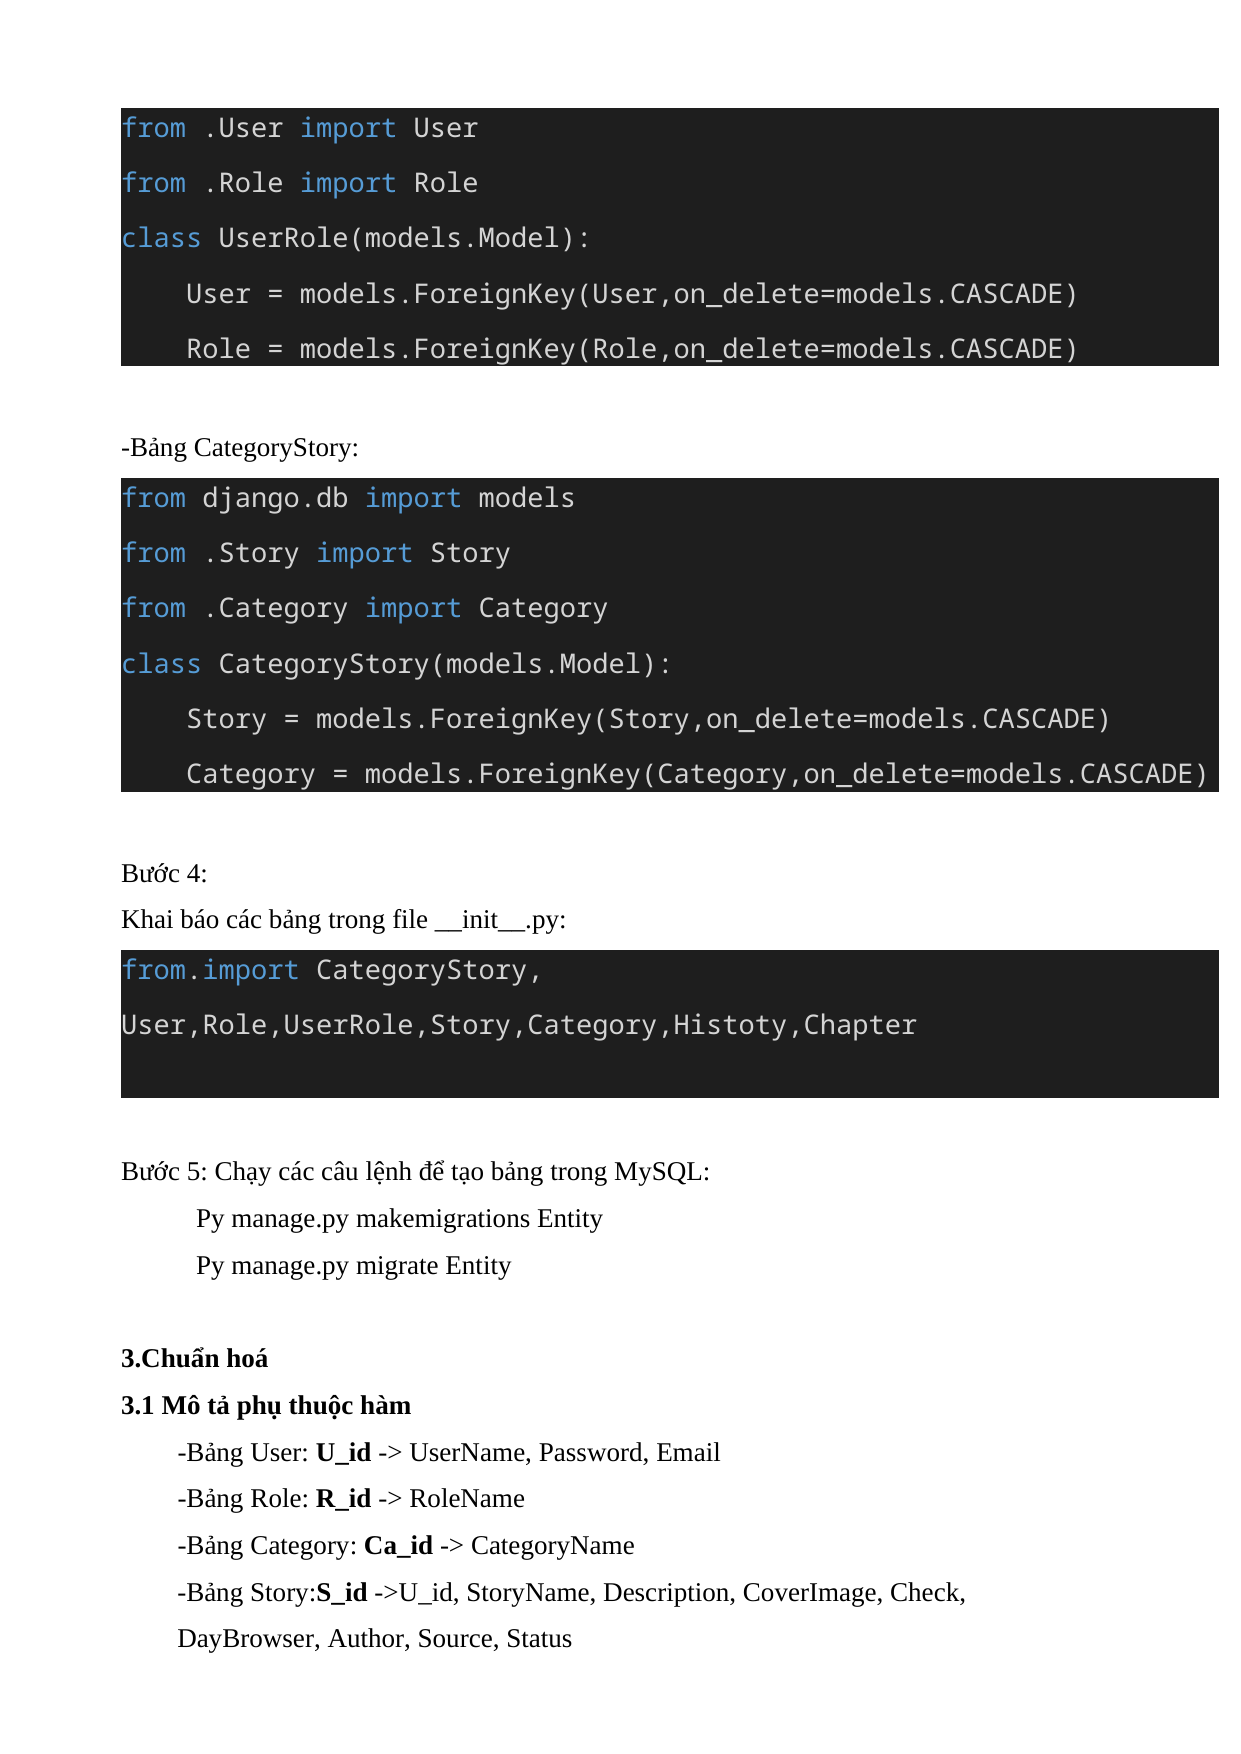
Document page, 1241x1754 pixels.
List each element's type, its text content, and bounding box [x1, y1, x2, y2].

text from .Role import Role [121, 164, 1219, 201]
text Py manage.py migrate Entity [121, 1249, 1139, 1280]
text from .Story import Story [121, 533, 1219, 570]
text User = models.ForeignKey(User,on_delete=models.CASCADE) [121, 274, 1219, 311]
text Bước 5: Chạy các câu lệnh để tạo bảng trong MySQL: [121, 1156, 1139, 1187]
text class CategoryStory(models.Model): [121, 644, 1219, 681]
text from .User import User [121, 108, 1219, 145]
text Story = models.ForeignKey(Story,on_delete=models.CASCADE) [121, 699, 1219, 736]
text Bước 4: [121, 857, 1139, 888]
text -Bảng Story:S_id ->U_id, StoryName, Description, CoverImage, Check, DayBrowser, Author, Source, Status [177, 1576, 1095, 1653]
text from.import CategoryStory, User,Role,UserRole,Story,Category,Histoty,Chapter [121, 950, 1219, 1042]
text from .Category import Category [121, 589, 1219, 626]
text Khai báo các bảng trong file __init__.py: [121, 903, 1139, 934]
text 3.1 Mô tả phụ thuộc hàm [121, 1389, 1139, 1420]
text -Bảng Role: R_id -> RoleName [177, 1482, 1219, 1513]
text Category = models.ForeignKey(Category,on_delete=models.CASCADE) [121, 755, 1219, 792]
text -Bảng Category: Ca_id -> CategoryName [177, 1529, 1119, 1560]
text Py manage.py makemigrations Entity [121, 1202, 1139, 1233]
text Role = models.ForeignKey(Role,on_delete=models.CASCADE) [121, 329, 1219, 366]
text -Bảng CategoryStory: [121, 432, 1139, 463]
text -Bảng User: U_id -> UserName, Password, Email [177, 1436, 980, 1467]
text 3.Chuẩn hoá [121, 1342, 1139, 1373]
text from django.db import models [121, 478, 1219, 515]
text class UserRole(models.Model): [121, 219, 1219, 256]
